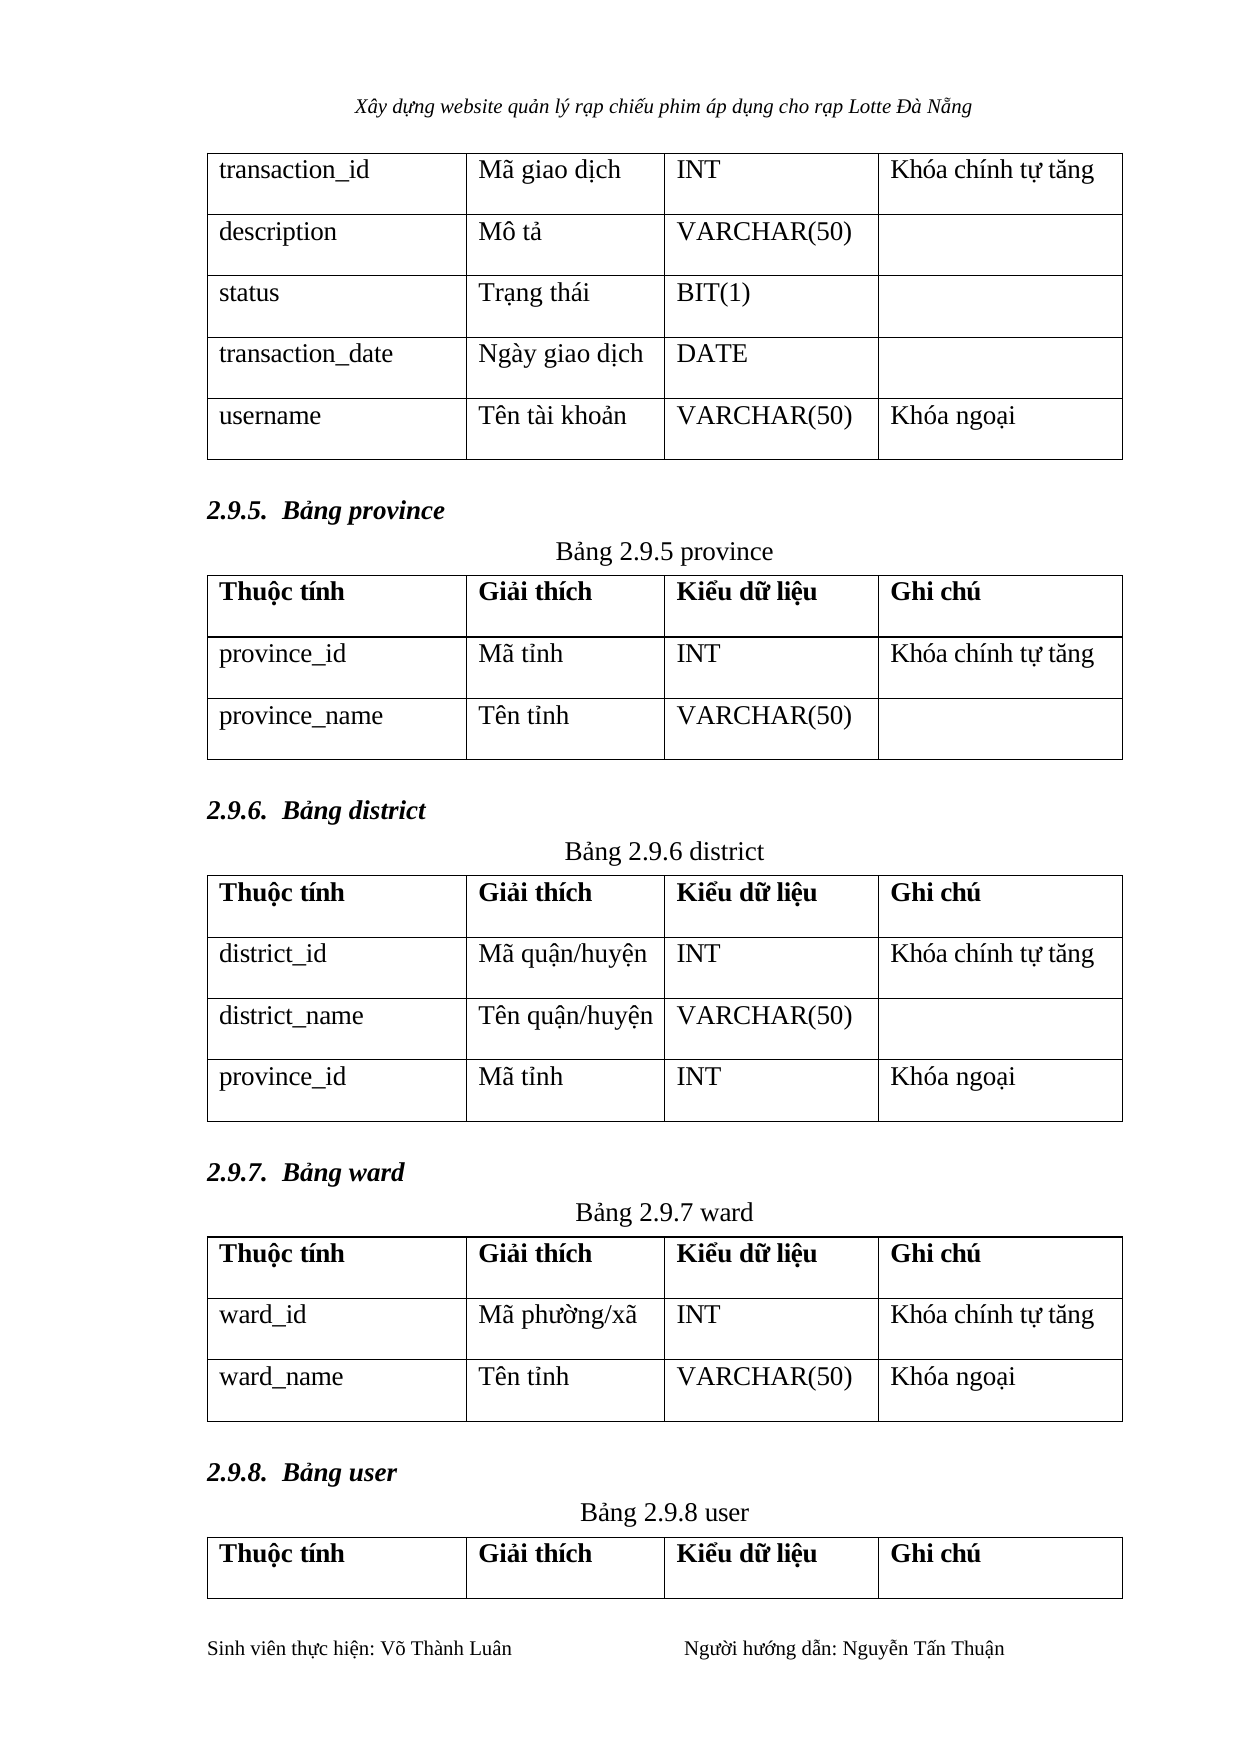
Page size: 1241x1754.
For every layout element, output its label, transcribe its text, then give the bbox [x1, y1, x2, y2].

table_cell Tên quận/huyện [467, 999, 664, 1059]
table_cell Mã tỉnh [467, 1060, 664, 1121]
table_cell INT [665, 1299, 878, 1359]
text Bảng 2.9.5 province [207, 534, 1122, 566]
table_header Thuộc tính [208, 1538, 466, 1598]
table_header Kiểu dữ liệu [665, 1538, 878, 1598]
table_cell VARCHAR(50) [665, 1360, 878, 1421]
table_cell VARCHAR(50) [665, 215, 878, 275]
table_header Ghi chú [879, 1238, 1122, 1298]
table_header Giải thích [467, 876, 664, 937]
table_header Ghi chú [879, 1538, 1122, 1598]
text Bảng 2.9.6 district [207, 835, 1122, 866]
list Bảng province [207, 494, 1122, 525]
table_cell status [208, 276, 466, 337]
table_header Ghi chú [879, 876, 1122, 937]
table_header Thuộc tính [208, 876, 466, 937]
table_cell VARCHAR(50) [665, 399, 878, 459]
table_cell [879, 699, 1122, 759]
table_cell Trạng thái [467, 276, 664, 337]
table_cell BIT(1) [665, 276, 878, 337]
table_cell INT [665, 1060, 878, 1121]
table_cell username [208, 399, 466, 459]
text Bảng 2.9.7 ward [207, 1196, 1122, 1227]
table_cell province_id [208, 1060, 466, 1121]
table_cell Khóa chính tự tăng [879, 154, 1122, 214]
table_cell [879, 999, 1122, 1059]
table_header Giải thích [467, 1238, 664, 1298]
table_header Thuộc tính [208, 1238, 466, 1298]
table_cell VARCHAR(50) [665, 999, 878, 1059]
table_cell Mô tả [467, 215, 664, 275]
table_cell province_id [208, 638, 466, 698]
text Bảng 2.9.8 user [207, 1496, 1122, 1527]
table_cell description [208, 215, 466, 275]
table_cell Khóa ngoại [879, 1360, 1122, 1421]
table_cell Mã giao dịch [467, 154, 664, 214]
table_cell Khóa chính tự tăng [879, 638, 1122, 698]
table_cell INT [665, 638, 878, 698]
table_cell Mã phường/xã [467, 1299, 664, 1359]
table_cell VARCHAR(50) [665, 699, 878, 759]
list Bảng user [207, 1456, 1122, 1487]
table_header Kiểu dữ liệu [665, 876, 878, 937]
table_cell district_id [208, 938, 466, 998]
table_cell Khóa chính tự tăng [879, 938, 1122, 998]
table_cell INT [665, 154, 878, 214]
table_cell transaction_id [208, 154, 466, 214]
table_cell INT [665, 938, 878, 998]
table_header Ghi chú [879, 576, 1122, 636]
table_cell ward_id [208, 1299, 466, 1359]
list Bảng ward [207, 1156, 1122, 1187]
table_cell province_name [208, 699, 466, 759]
table_cell ward_name [208, 1360, 466, 1421]
table_header Giải thích [467, 576, 664, 636]
table_header Thuộc tính [208, 576, 466, 636]
table_cell Khóa ngoại [879, 399, 1122, 459]
table_cell Khóa chính tự tăng [879, 1299, 1122, 1359]
table_cell [879, 338, 1122, 398]
table_cell [879, 276, 1122, 337]
table_cell [879, 215, 1122, 275]
table_cell Mã quận/huyện [467, 938, 664, 998]
table_header Kiểu dữ liệu [665, 576, 878, 636]
list Bảng district [207, 794, 1122, 825]
table_cell Tên tài khoản [467, 399, 664, 459]
table_cell Tên tỉnh [467, 699, 664, 759]
table_cell DATE [665, 338, 878, 398]
table_cell Ngày giao dịch [467, 338, 664, 398]
table_cell transaction_date [208, 338, 466, 398]
table_cell Tên tỉnh [467, 1360, 664, 1421]
table_cell district_name [208, 999, 466, 1059]
table_header Kiểu dữ liệu [665, 1238, 878, 1298]
table_header Giải thích [467, 1538, 664, 1598]
table_cell Mã tỉnh [467, 638, 664, 698]
table_cell Khóa ngoại [879, 1060, 1122, 1121]
